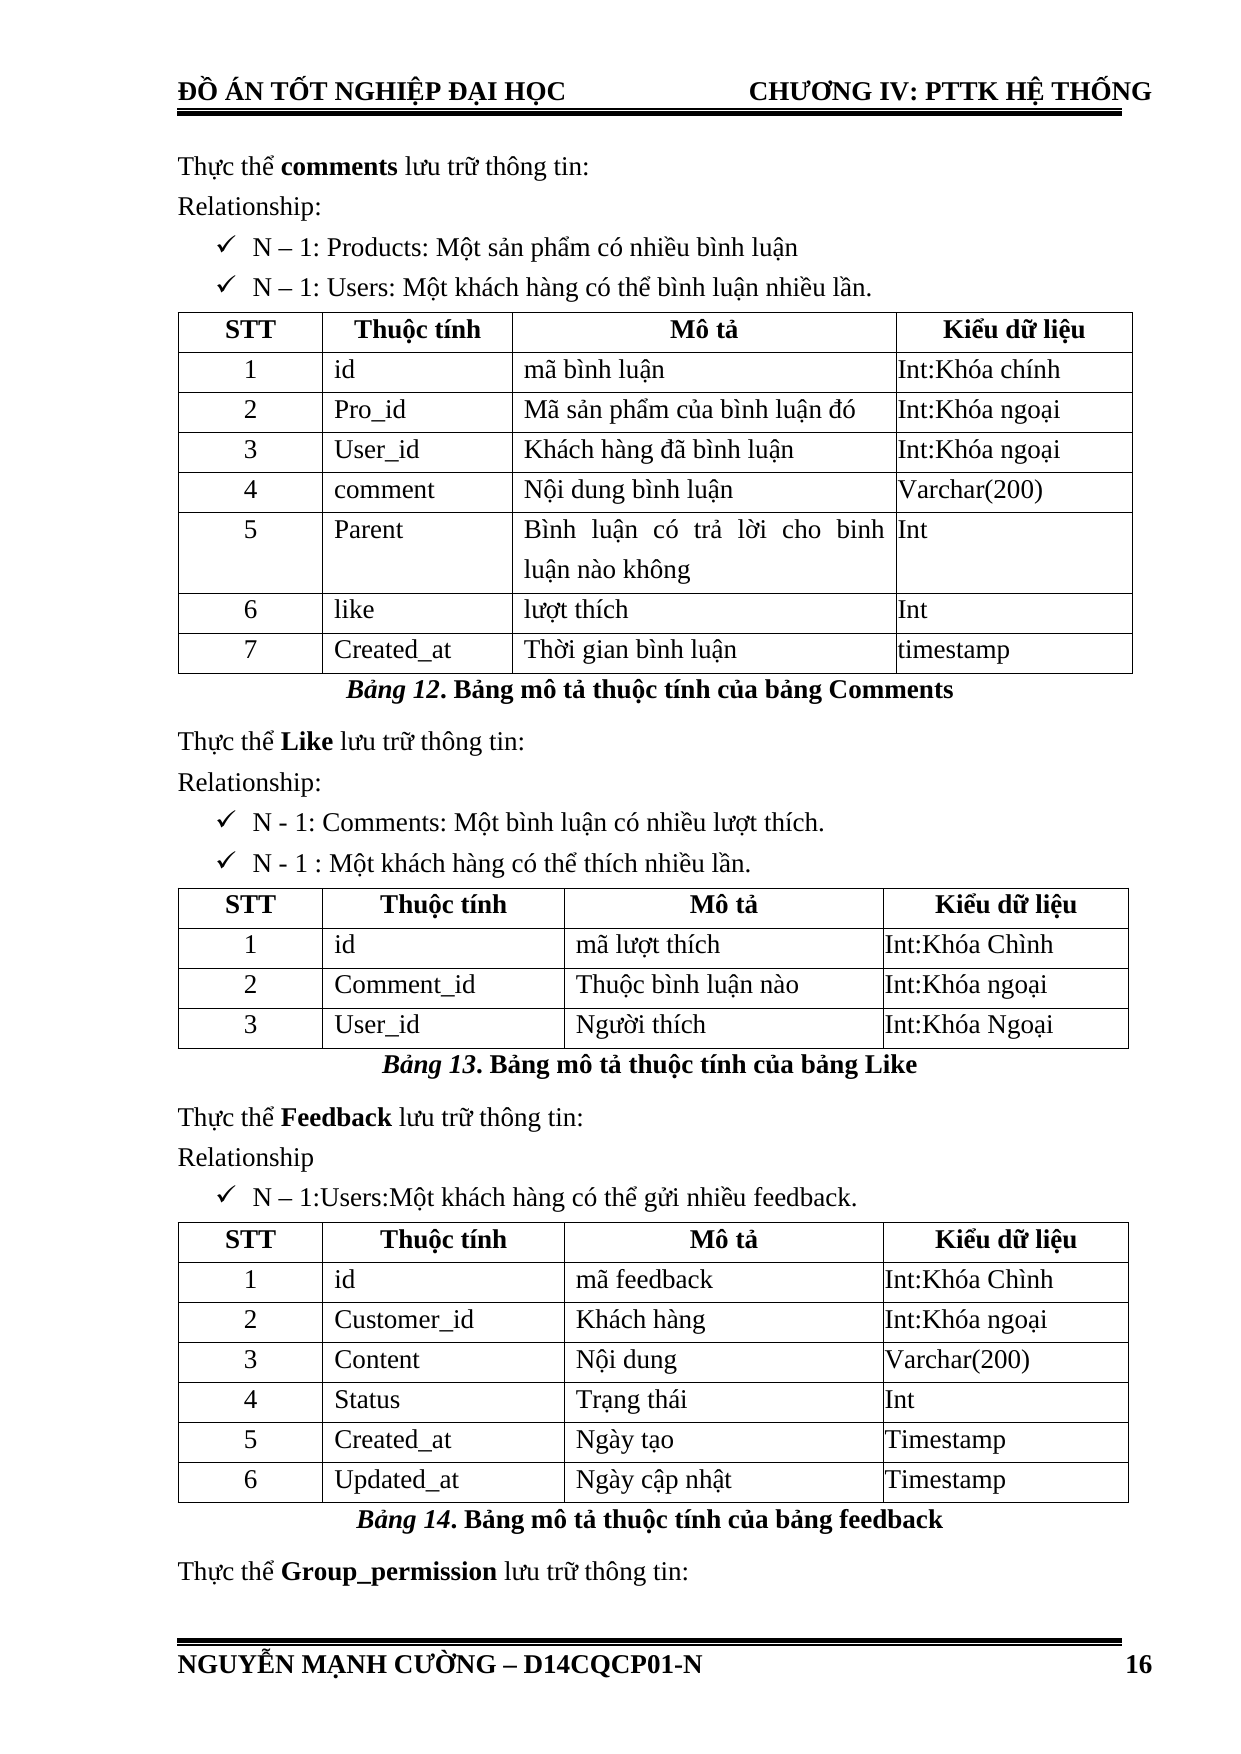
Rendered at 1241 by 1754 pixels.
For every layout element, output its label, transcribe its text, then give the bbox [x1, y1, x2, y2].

table_cell Int [897, 594, 1132, 632]
table_header Mô tả [565, 1223, 883, 1262]
table_cell 7 [179, 634, 322, 672]
table_cell Int:Khóa Chình [884, 1263, 1128, 1302]
table_cell Created_at [323, 1423, 564, 1462]
table_cell Khách hàng [565, 1303, 883, 1342]
table_cell Content [323, 1343, 564, 1382]
table_cell 1 [179, 353, 322, 392]
table_cell 5 [179, 1423, 322, 1462]
table_cell Varchar(200) [897, 473, 1132, 512]
table_cell Parent [323, 513, 512, 592]
text Thực thể Group_permission lưu trữ thông tin: [177, 1555, 1122, 1586]
table_cell 3 [179, 1343, 322, 1382]
table_cell 3 [179, 1009, 322, 1048]
table_header Kiểu dữ liệu [884, 1223, 1128, 1262]
text Thực thể Feedback lưu trữ thông tin: [177, 1101, 1122, 1132]
table_header STT [179, 889, 322, 928]
table_cell mã bình luận [513, 353, 896, 392]
text Thực thể Like lưu trữ thông tin: [177, 726, 1122, 757]
list N – 1: Products: Một sản phẩm có nhiều bình luận [215, 231, 1122, 262]
list N – 1:Users:Một khách hàng có thể gửi nhiều feedback. [215, 1181, 1122, 1213]
table_header Thuộc tính [323, 313, 512, 352]
table_cell 6 [179, 594, 322, 632]
table_header Thuộc tính [323, 889, 564, 928]
table_cell Trạng thái [565, 1383, 883, 1422]
table_cell Int:Khóa ngoại [884, 1303, 1128, 1342]
table_cell Timestamp [884, 1423, 1128, 1462]
table_cell id [323, 1263, 564, 1302]
table_cell Int:Khóa ngoại [897, 433, 1132, 472]
table_cell 1 [179, 1263, 322, 1302]
table_cell id [323, 353, 512, 392]
table_cell Ngày tạo [565, 1423, 883, 1462]
list N - 1 : Một khách hàng có thể thích nhiều lần. [215, 847, 1122, 878]
table_header Mô tả [565, 889, 883, 928]
table_header Kiểu dữ liệu [897, 313, 1132, 352]
table_header Kiểu dữ liệu [884, 889, 1128, 928]
table_cell mã lượt thích [565, 929, 883, 968]
text Relationship: [177, 190, 1122, 222]
table_cell Mã sản phẩm của bình luận đó [513, 393, 896, 432]
table_cell Comment_id [323, 969, 564, 1008]
table_cell User_id [323, 1009, 564, 1048]
table_cell Nội dung [565, 1343, 883, 1382]
table_cell 5 [179, 513, 322, 592]
table_cell Bình luận có trả lời cho binh luận nào không [513, 513, 896, 592]
table_cell Khách hàng đã bình luận [513, 433, 896, 472]
table_cell Ngày cập nhật [565, 1463, 883, 1502]
table_cell Int [884, 1383, 1128, 1422]
table_cell 2 [179, 393, 322, 432]
table_cell Status [323, 1383, 564, 1422]
text Relationship [177, 1141, 1122, 1172]
table_cell 2 [179, 1303, 322, 1342]
table_cell Timestamp [884, 1463, 1128, 1502]
table_cell 3 [179, 433, 322, 472]
table_cell Varchar(200) [884, 1343, 1128, 1382]
table_cell 6 [179, 1463, 322, 1502]
table_cell Int:Khóa ngoại [897, 393, 1132, 432]
table_header Mô tả [513, 313, 896, 352]
table_cell like [323, 594, 512, 632]
table_header Thuộc tính [323, 1223, 564, 1262]
table_cell 2 [179, 969, 322, 1008]
table_cell Int:Khóa Chình [884, 929, 1128, 968]
table_cell Người thích [565, 1009, 883, 1048]
table_cell Customer_id [323, 1303, 564, 1342]
table_cell Created_at [323, 634, 512, 672]
table_cell 4 [179, 473, 322, 512]
table_cell Int:Khóa chính [897, 353, 1132, 392]
list N - 1: Comments: Một bình luận có nhiều lượt thích. [215, 806, 1122, 838]
list N – 1: Users: Một khách hàng có thể bình luận nhiều lần. [215, 271, 1122, 303]
table_cell 1 [179, 929, 322, 968]
table_cell timestamp [897, 634, 1132, 672]
text Thực thể comments lưu trữ thông tin: [177, 150, 1122, 181]
table_cell User_id [323, 433, 512, 472]
table_cell comment [323, 473, 512, 512]
table_header STT [179, 1223, 322, 1262]
table_cell Updated_at [323, 1463, 564, 1502]
table_cell Nội dung bình luận [513, 473, 896, 512]
table_header STT [179, 313, 322, 352]
table_cell Int:Khóa Ngoại [884, 1009, 1128, 1048]
table_cell Thuộc bình luận nào [565, 969, 883, 1008]
table_cell 4 [179, 1383, 322, 1422]
table_cell Int:Khóa ngoại [884, 969, 1128, 1008]
table_cell id [323, 929, 564, 968]
text Relationship: [177, 766, 1122, 797]
table_cell lượt thích [513, 594, 896, 632]
table_cell Int [897, 513, 1132, 592]
table_cell Pro_id [323, 393, 512, 432]
table_cell Thời gian bình luận [513, 634, 896, 672]
table_cell mã feedback [565, 1263, 883, 1302]
